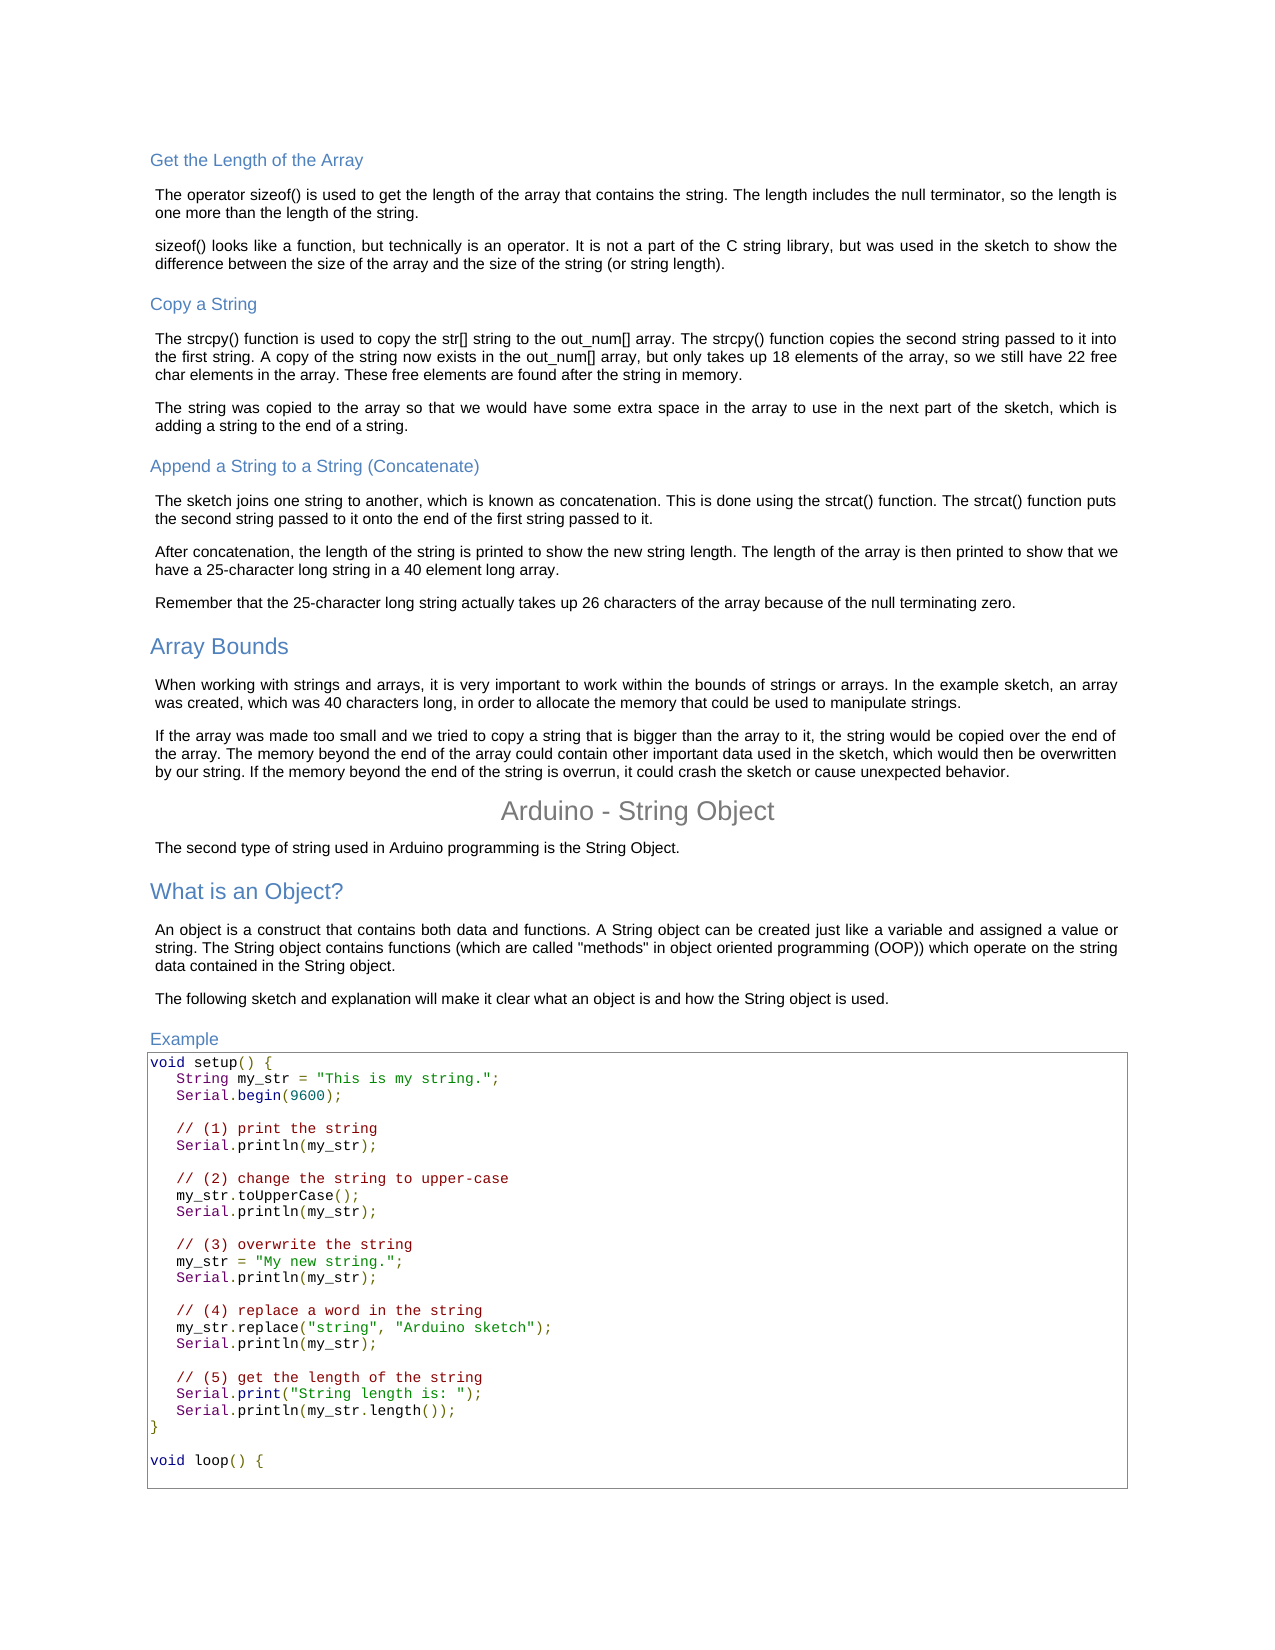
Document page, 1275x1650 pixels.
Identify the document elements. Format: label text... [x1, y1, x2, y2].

text // (1) print the string [150, 1121, 1125, 1138]
subtitle Copy a String [150, 294, 1125, 314]
text Serial.begin(9600); [150, 1088, 1125, 1105]
subtitle What is an Object? [150, 878, 1125, 904]
text // (5) get the length of the string [150, 1370, 1125, 1386]
text } [150, 1419, 1125, 1436]
text my_str.toUpperCase(); [150, 1188, 1125, 1204]
text The string was copied to the array so that we would have some extra space in the array to use in the next part of the sketch, which is adding a string to the end of a string. [155, 399, 1120, 435]
subtitle Get the Length of the Array [150, 150, 1125, 170]
text // (4) replace a word in the string [150, 1304, 1125, 1320]
text Remember that the 25-character long string actually takes up 26 characters of the array because of the null terminating zero. [155, 594, 1120, 612]
text sizeof() looks like a function, but technically is an operator. It is not a part of the C string library, but was used in the sketch to show the difference between the size of the array and the size of the string (or string length). [155, 237, 1120, 273]
text The sketch joins one string to another, which is known as concatenation. This is done using the strcat() function. The strcat() function puts the second string passed to it onto the end of the first string passed to it. [155, 492, 1120, 528]
text Serial.println(my_str); [150, 1204, 1125, 1221]
text String my_str = "This is my string."; [150, 1072, 1125, 1088]
text The strcpy() function is used to copy the str[] string to the out_num[] array. The strcpy() function copies the second string passed to it into the first string. A copy of the string now exists in the out_num[] array, but only takes up 18 elements of the array, so we still have 22 free char elements in the array. These free elements are found after the string in memory. [155, 330, 1120, 384]
text // (3) overwrite the string [150, 1237, 1125, 1254]
text The operator sizeof() is used to get the length of the array that contains the string. The length includes the null terminator, so the length is one more than the length of the string. [155, 186, 1120, 222]
text void loop() { [150, 1453, 1125, 1469]
text Arduino - String Object [150, 795, 1125, 827]
text Serial.println(my_str); [150, 1337, 1125, 1353]
text my_str.replace("string", "Arduino sketch"); [150, 1320, 1125, 1337]
text After concatenation, the length of the string is printed to show the new string length. The length of the array is then printed to show that we have a 25-character long string in a 40 element long array. [155, 543, 1120, 579]
text If the array was made too small and we tried to copy a string that is bigger than the array to it, the string would be copied over the end of the array. The memory beyond the end of the array could contain other important data used in the sketch, which would then be overwritten by our string. If the memory beyond the end of the string is overrun, it could crash the sketch or cause unexpected behavior. [155, 726, 1120, 780]
subtitle Append a String to a String (Concatenate) [150, 456, 1125, 476]
text // (2) change the string to upper-case [150, 1171, 1125, 1188]
subtitle Array Bounds [150, 633, 1125, 659]
text Serial.println(my_str); [150, 1271, 1125, 1287]
text The second type of string used in Arduino programming is the String Object. [155, 839, 1120, 857]
text The following sketch and explanation will make it clear what an object is and how the String object is used. [155, 990, 1120, 1008]
text When working with strings and arrays, it is very important to work within the bounds of strings or arrays. In the example sketch, an array was created, which was 40 characters long, in order to allocate the memory that could be used to manipulate strings. [155, 675, 1120, 711]
text my_str = "My new string."; [150, 1254, 1125, 1271]
text Serial.print("String length is: "); [150, 1386, 1125, 1403]
subtitle Example [150, 1029, 1125, 1049]
text void setup() { [148, 1053, 1127, 1072]
text An object is a construct that contains both data and functions. A String object can be created just like a variable and assigned a value or string. The String object contains functions (which are called "methods" in object oriented programming (OOP)) which operate on the string data contained in the String object. [155, 921, 1120, 975]
text Serial.println(my_str.length()); [150, 1403, 1125, 1419]
text Serial.println(my_str); [150, 1138, 1125, 1154]
